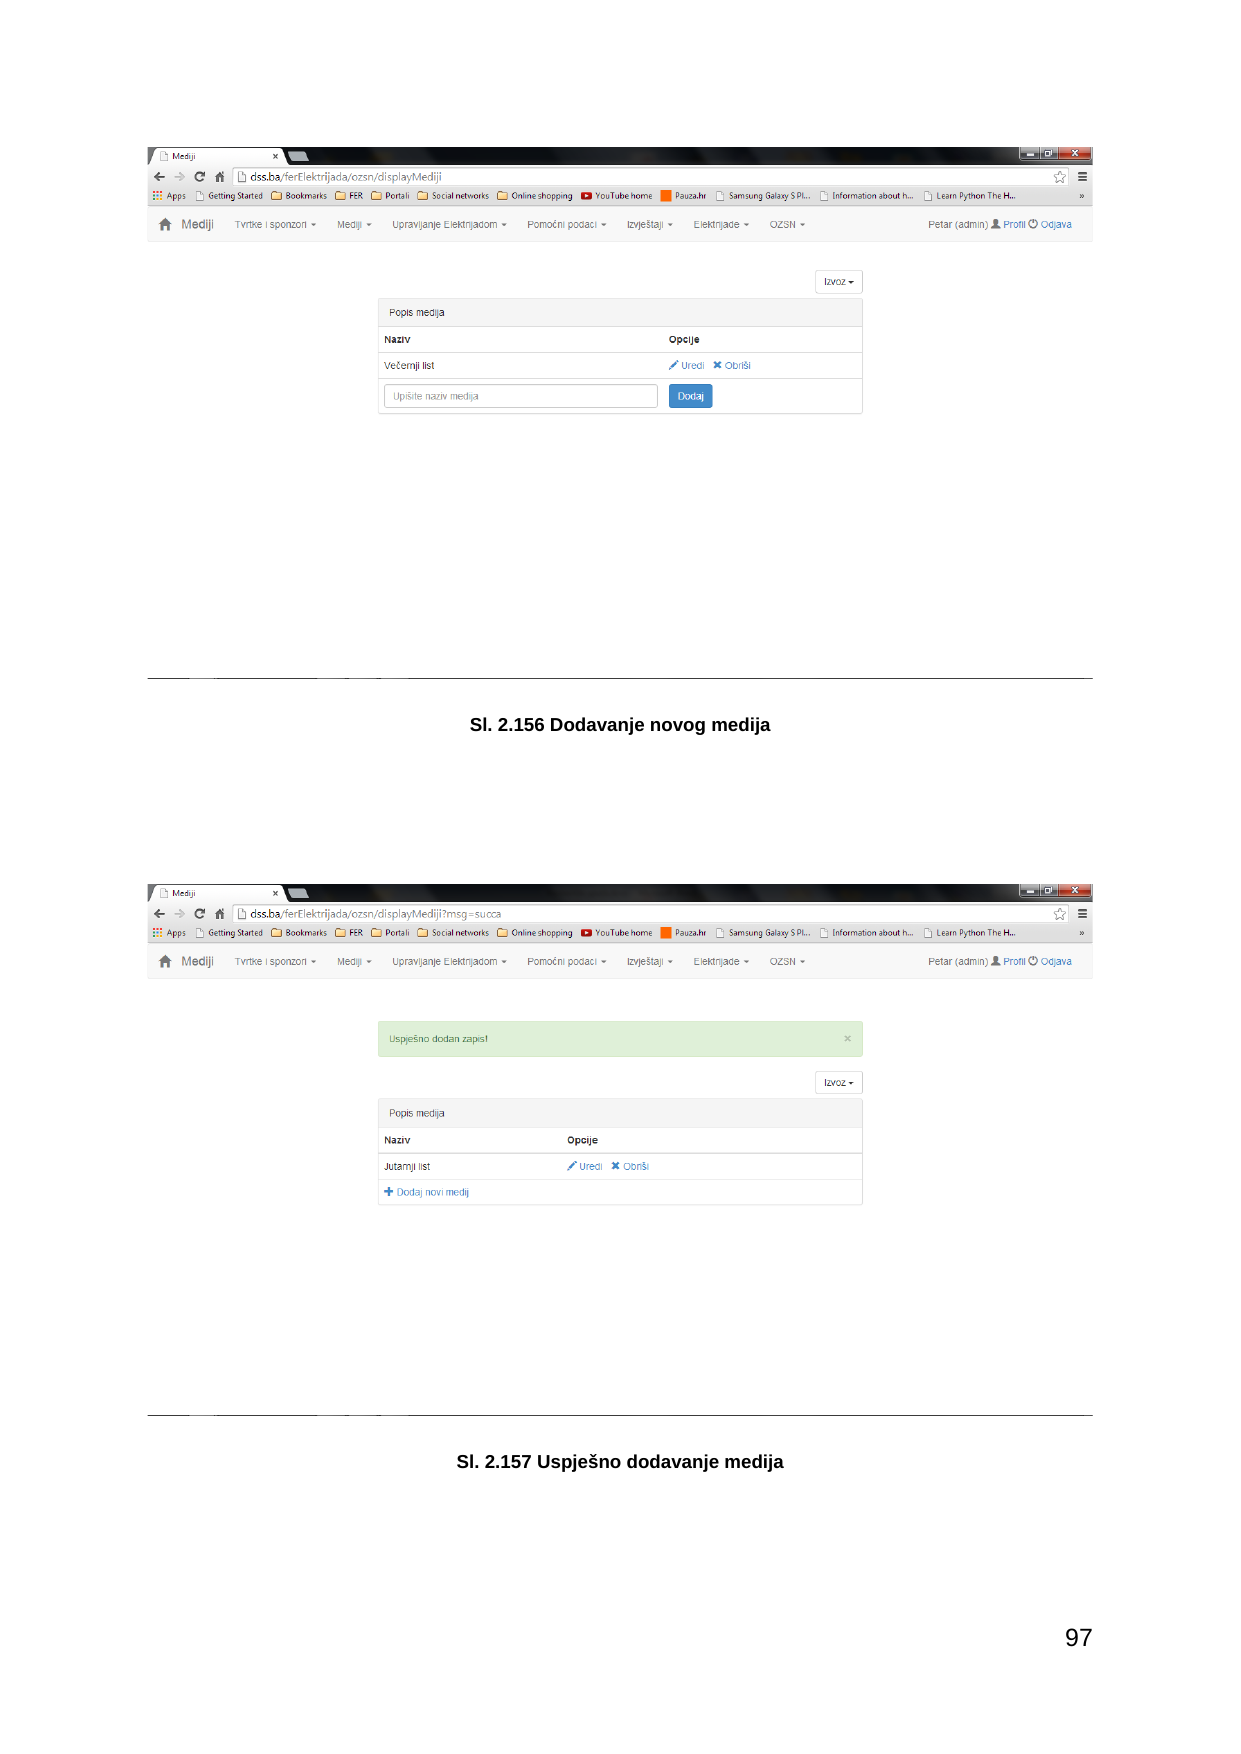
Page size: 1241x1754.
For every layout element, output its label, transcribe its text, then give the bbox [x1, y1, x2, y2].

picture [147, 884, 1093, 1416]
text Sl. 2.157 Uspješno dodavanje medija [148, 1451, 1093, 1472]
text Sl. 2.156 Dodavanje novog medija [148, 714, 1093, 736]
picture [147, 147, 1093, 679]
